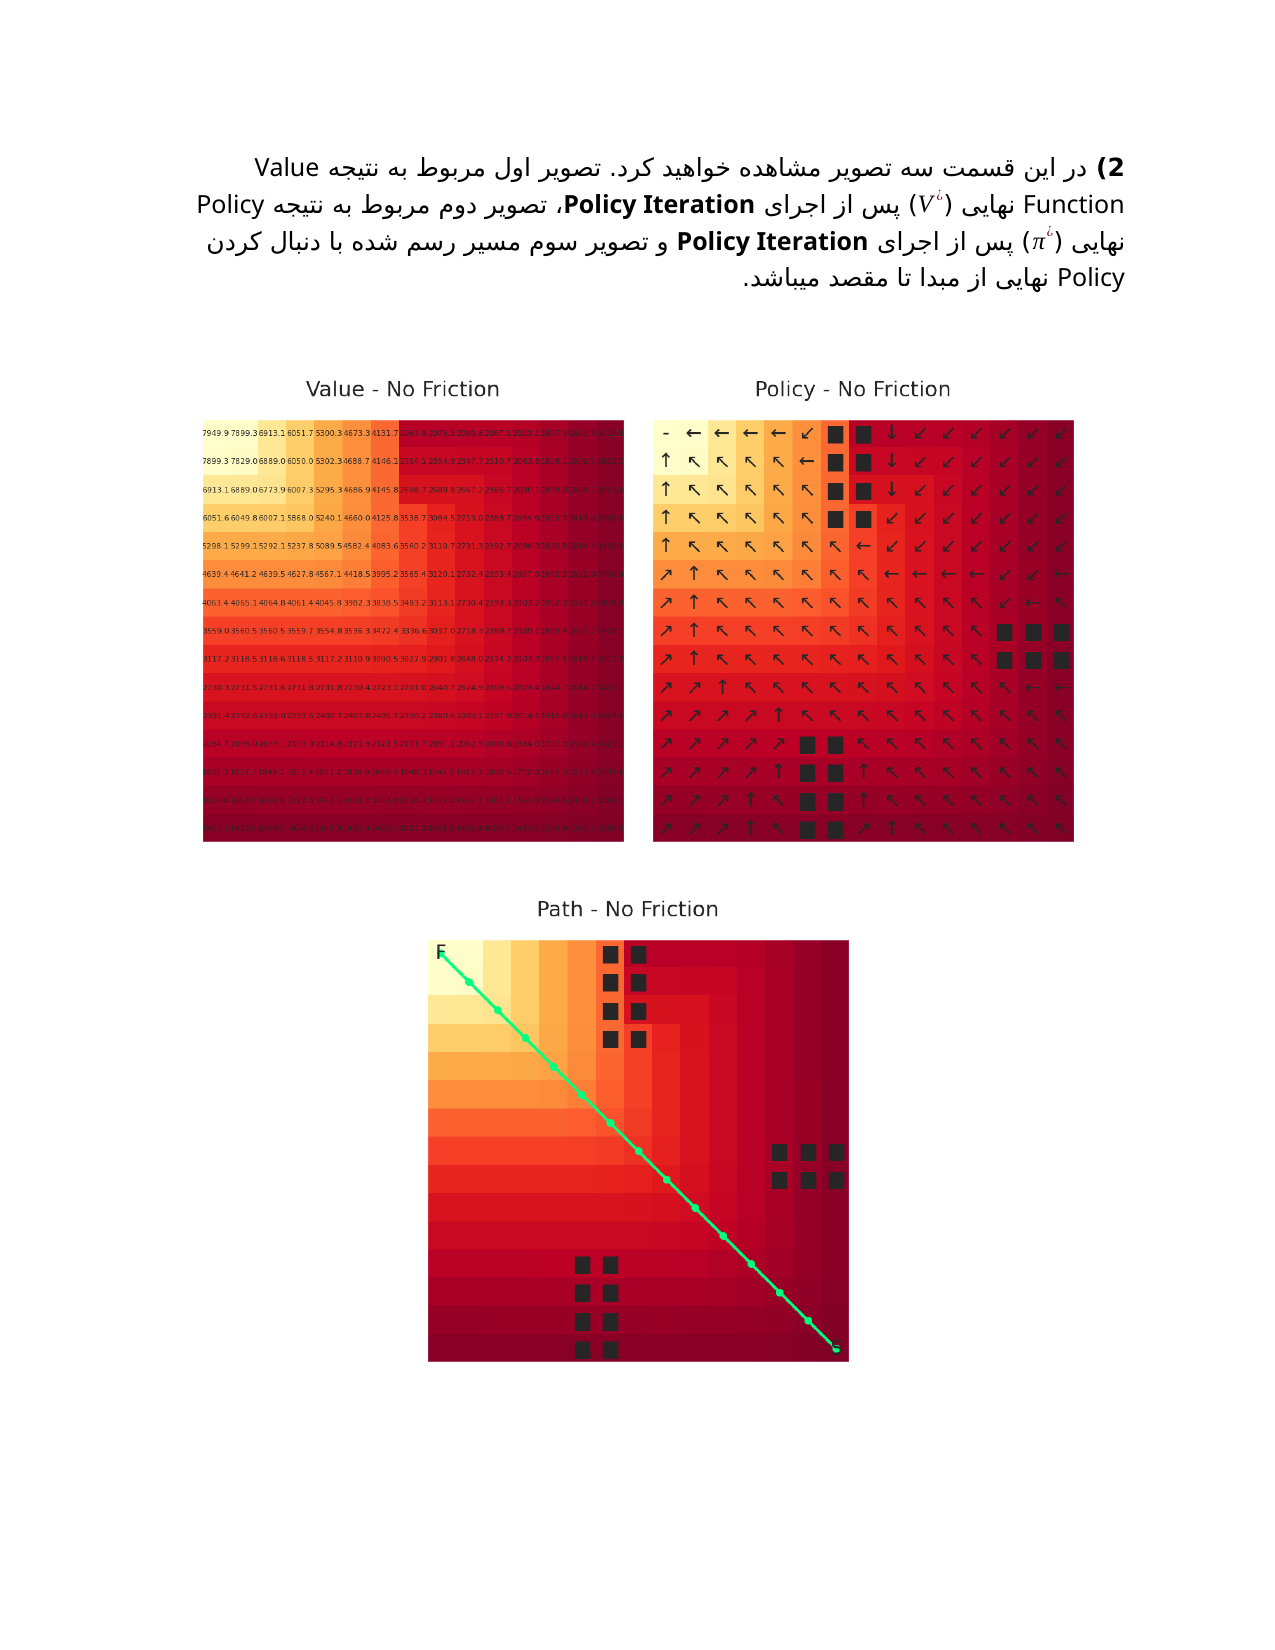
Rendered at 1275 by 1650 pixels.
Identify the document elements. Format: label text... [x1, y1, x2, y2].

text 2) در این قسمت سه تصویر مشاهده خواهید کرد. تصویر اول مربوط به نتیجه Value Function نهایی () پس از اجرای Policy Iteration، تصویر دوم مربوط به نتیجه Policy نهایی () پس از اجرای Policy Iteration و تصویر سوم مسیر رسم شده با دنبال کردن Policy نهایی از مبدا تا مقصد میباشد. [150, 150, 1125, 294]
picture [412, 886, 863, 1388]
picture [187, 366, 1088, 868]
